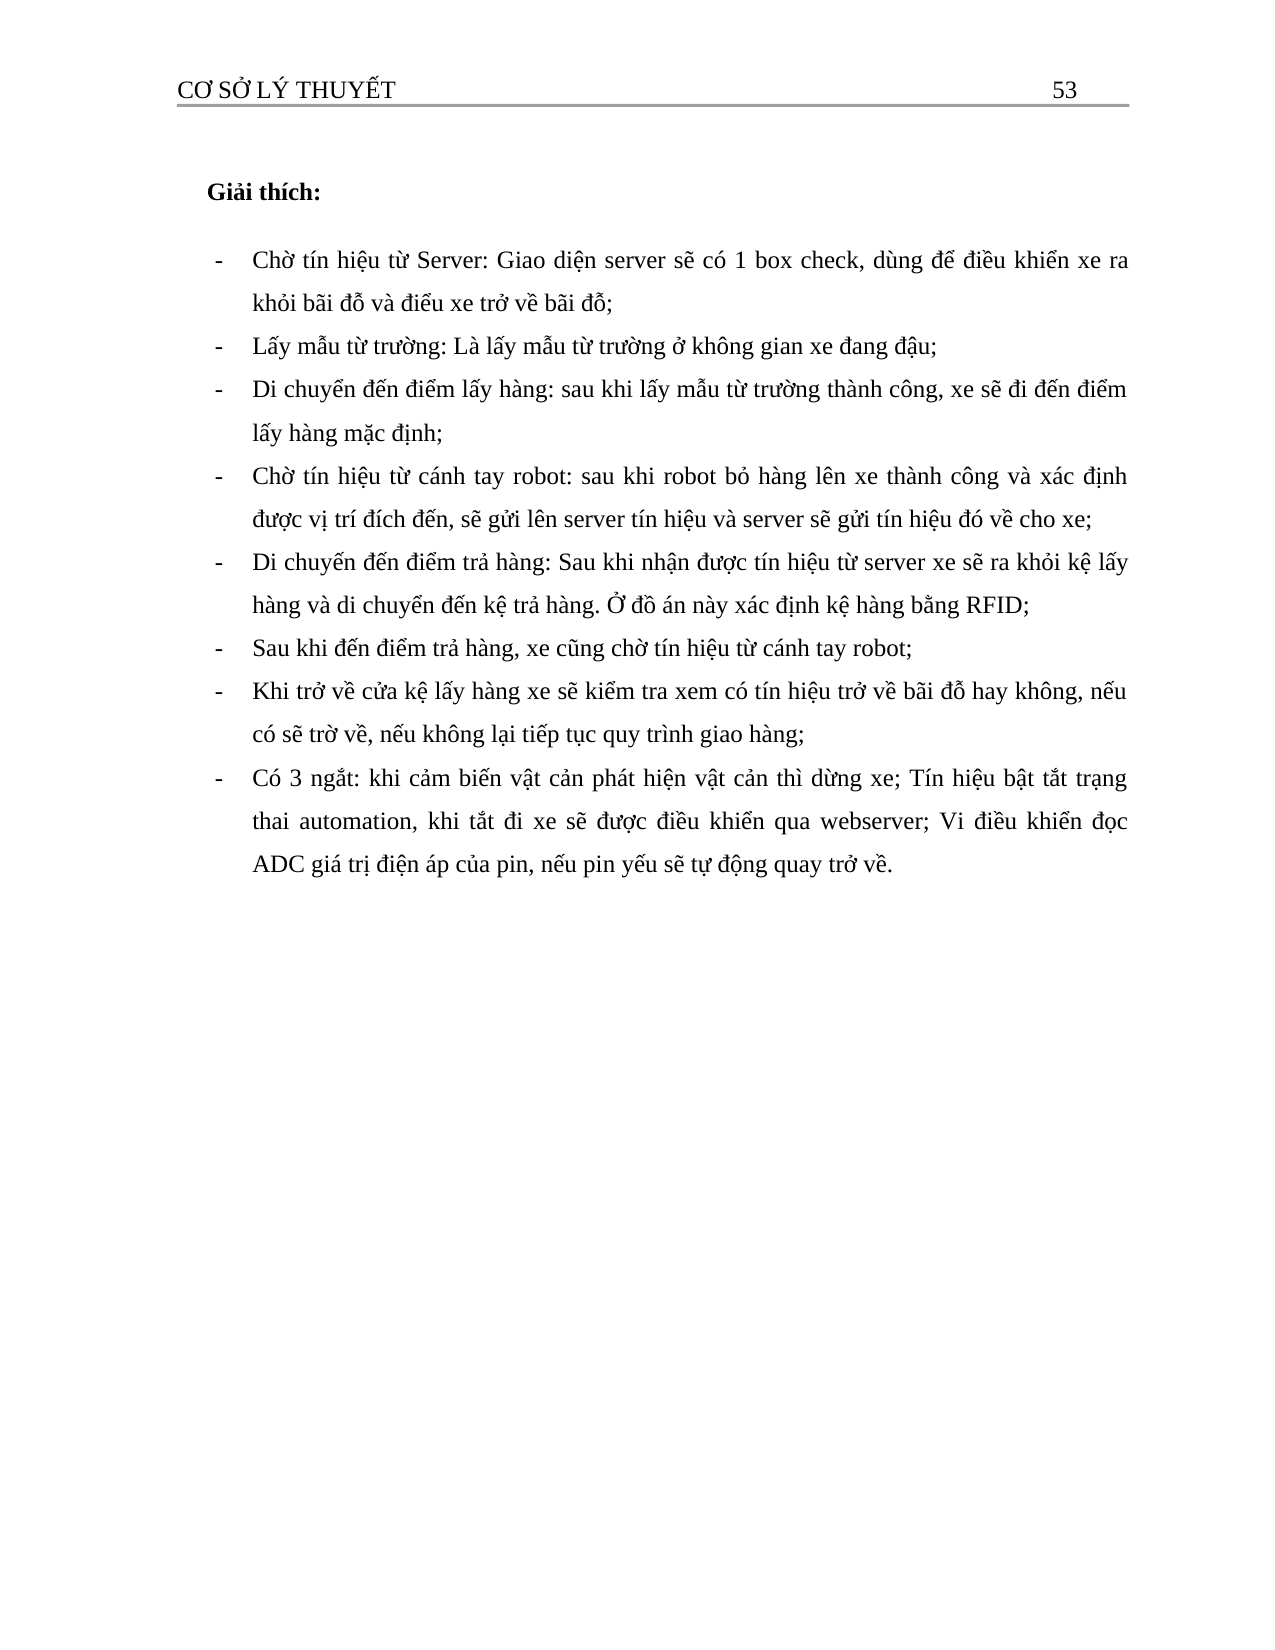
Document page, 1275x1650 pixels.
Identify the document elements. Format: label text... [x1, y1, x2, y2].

list Di chuyển đến điểm lấy hàng: sau khi lấy mẫu từ trường thành công, xe sẽ đi đến điểm lấy hàng mặc định; [214, 374, 1129, 446]
list Di chuyến đến điểm trả hàng: Sau khi nhận được tín hiệu từ server xe sẽ ra khỏi kệ lấy hàng và di chuyển đến kệ trả hàng. Ở đồ án này xác định kệ hàng bằng RFID; [214, 547, 1129, 619]
text Giải thích: [177, 177, 1129, 206]
list Chờ tín hiệu từ Server: Giao diện server sẽ có 1 box check, dùng để điều khiển xe ra khỏi bãi đỗ và điểu xe trở về bãi đỗ; [214, 245, 1129, 317]
list Có 3 ngắt: khi cảm biến vật cản phát hiện vật cản thì dừng xe; Tín hiệu bật tắt trạng thai automation, khi tắt đi xe sẽ được điều khiển qua webserver; Vi điều khiển đọc ADC giá trị điện áp của pin, nếu pin yếu sẽ tự động quay trở về. [214, 763, 1129, 878]
list Khi trở về cửa kệ lấy hàng xe sẽ kiểm tra xem có tín hiệu trở về bãi đỗ hay không, nếu có sẽ trờ về, nếu không lại tiếp tục quy trình giao hàng; [214, 676, 1129, 748]
list Chờ tín hiệu từ cánh tay robot: sau khi robot bỏ hàng lên xe thành công và xác định được vị trí đích đến, sẽ gửi lên server tín hiệu và server sẽ gửi tín hiệu đó về cho xe; [214, 461, 1129, 533]
list Sau khi đến điểm trả hàng, xe cũng chờ tín hiệu từ cánh tay robot; [214, 633, 1129, 662]
list Lấy mẫu từ trường: Là lấy mẫu từ trường ở không gian xe đang đậu; [214, 331, 1129, 360]
